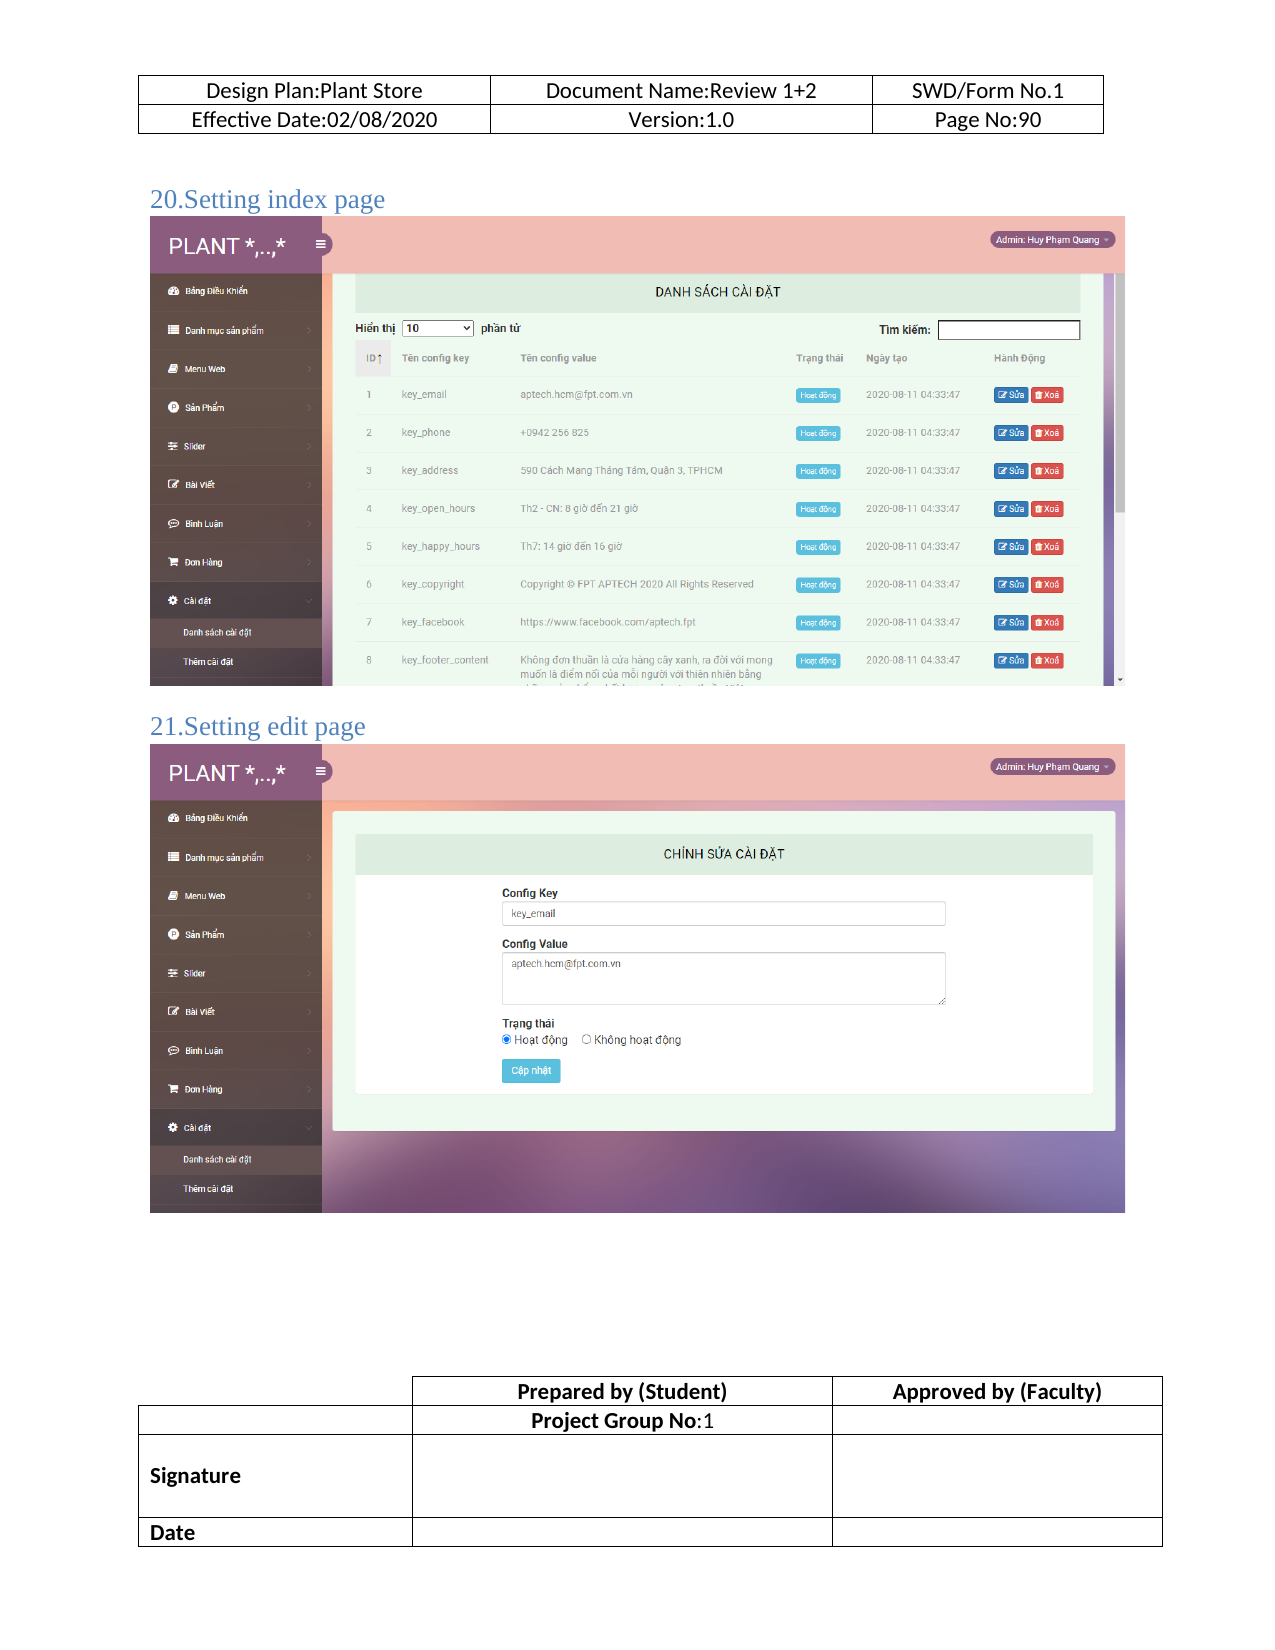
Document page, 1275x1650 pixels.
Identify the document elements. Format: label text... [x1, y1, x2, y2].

subtitle 21.Setting edit page [150, 711, 1125, 742]
picture [150, 744, 1125, 1213]
subtitle 20.Setting index page [150, 183, 1125, 214]
picture [150, 216, 1125, 686]
